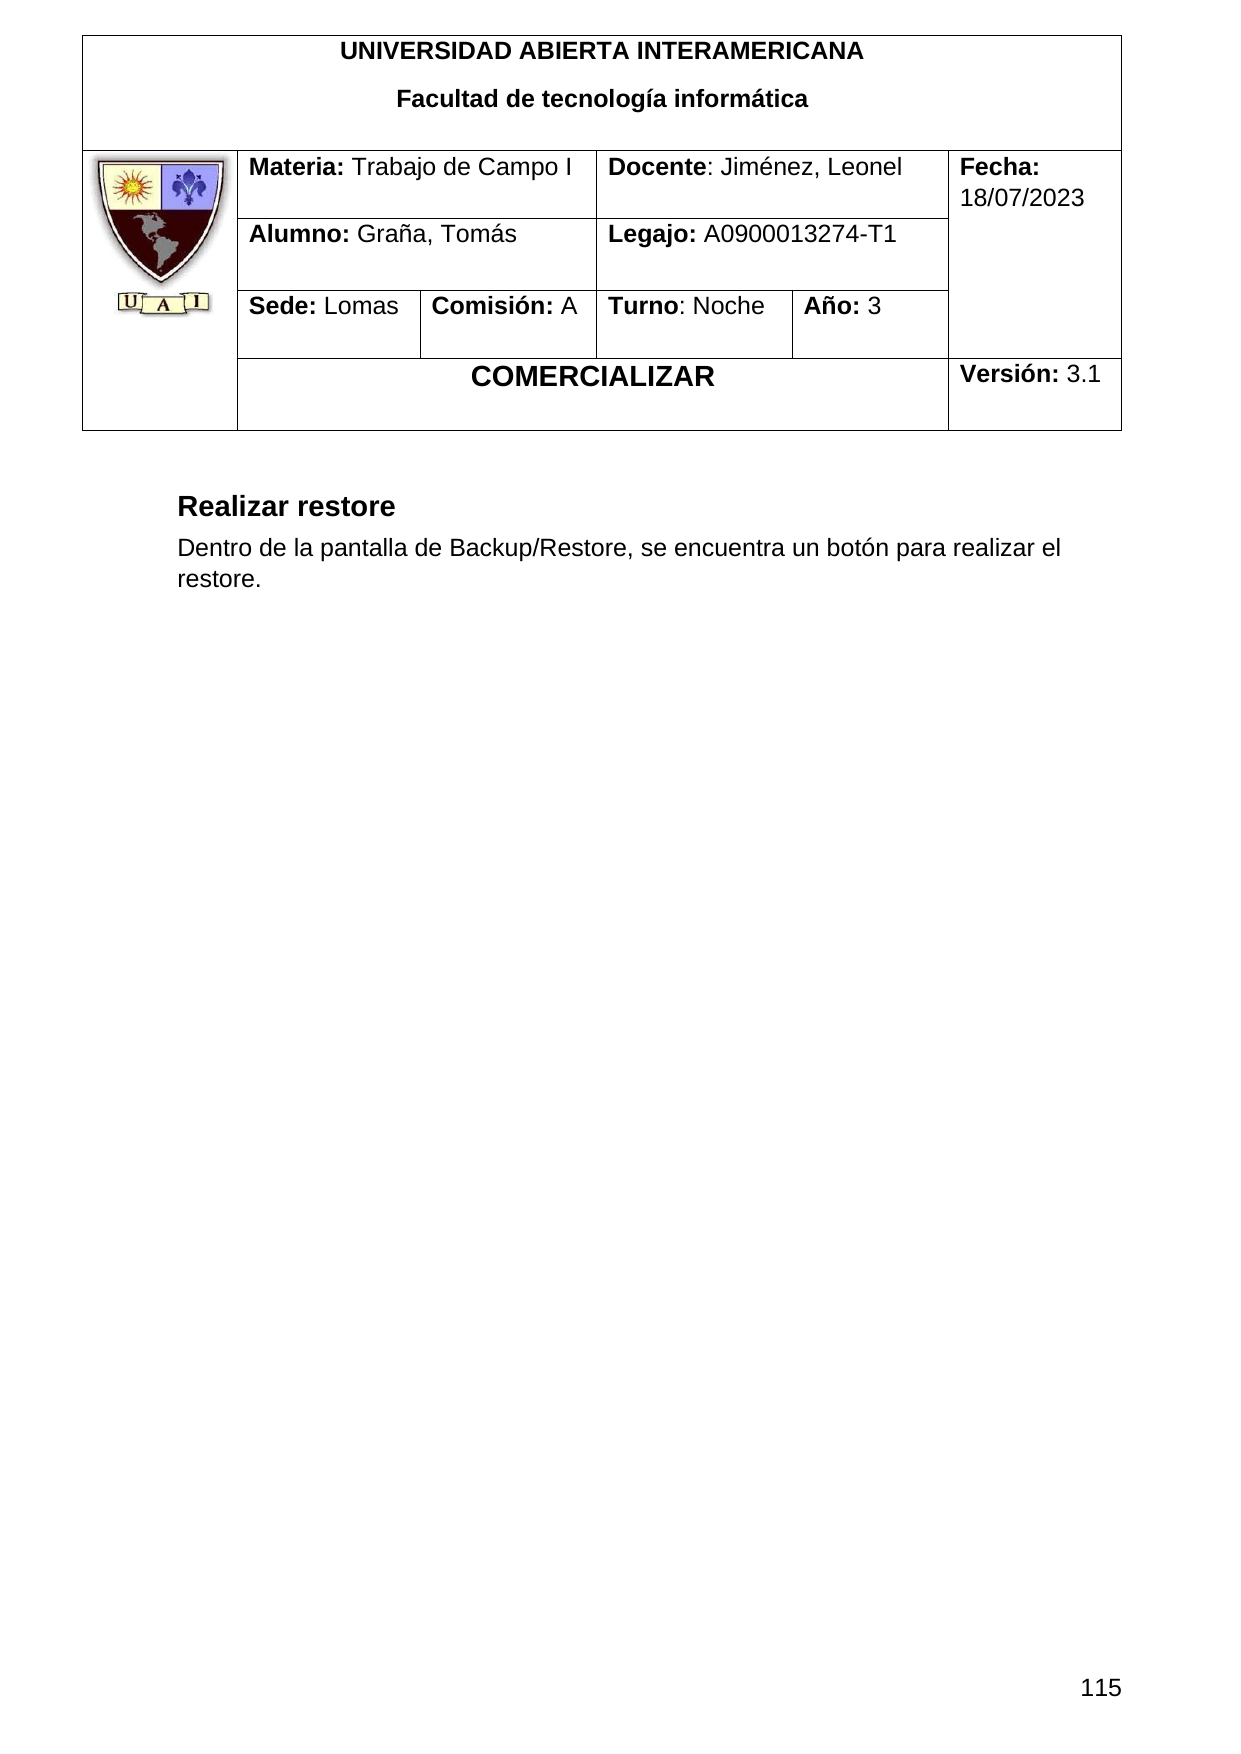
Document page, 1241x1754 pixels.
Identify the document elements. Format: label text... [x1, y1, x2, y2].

subtitle Realizar restore [177, 489, 1122, 522]
text Dentro de la pantalla de Backup/Restore, se encuentra un botón para realizar el restore. [177, 533, 1122, 593]
picture [87, 151, 234, 320]
